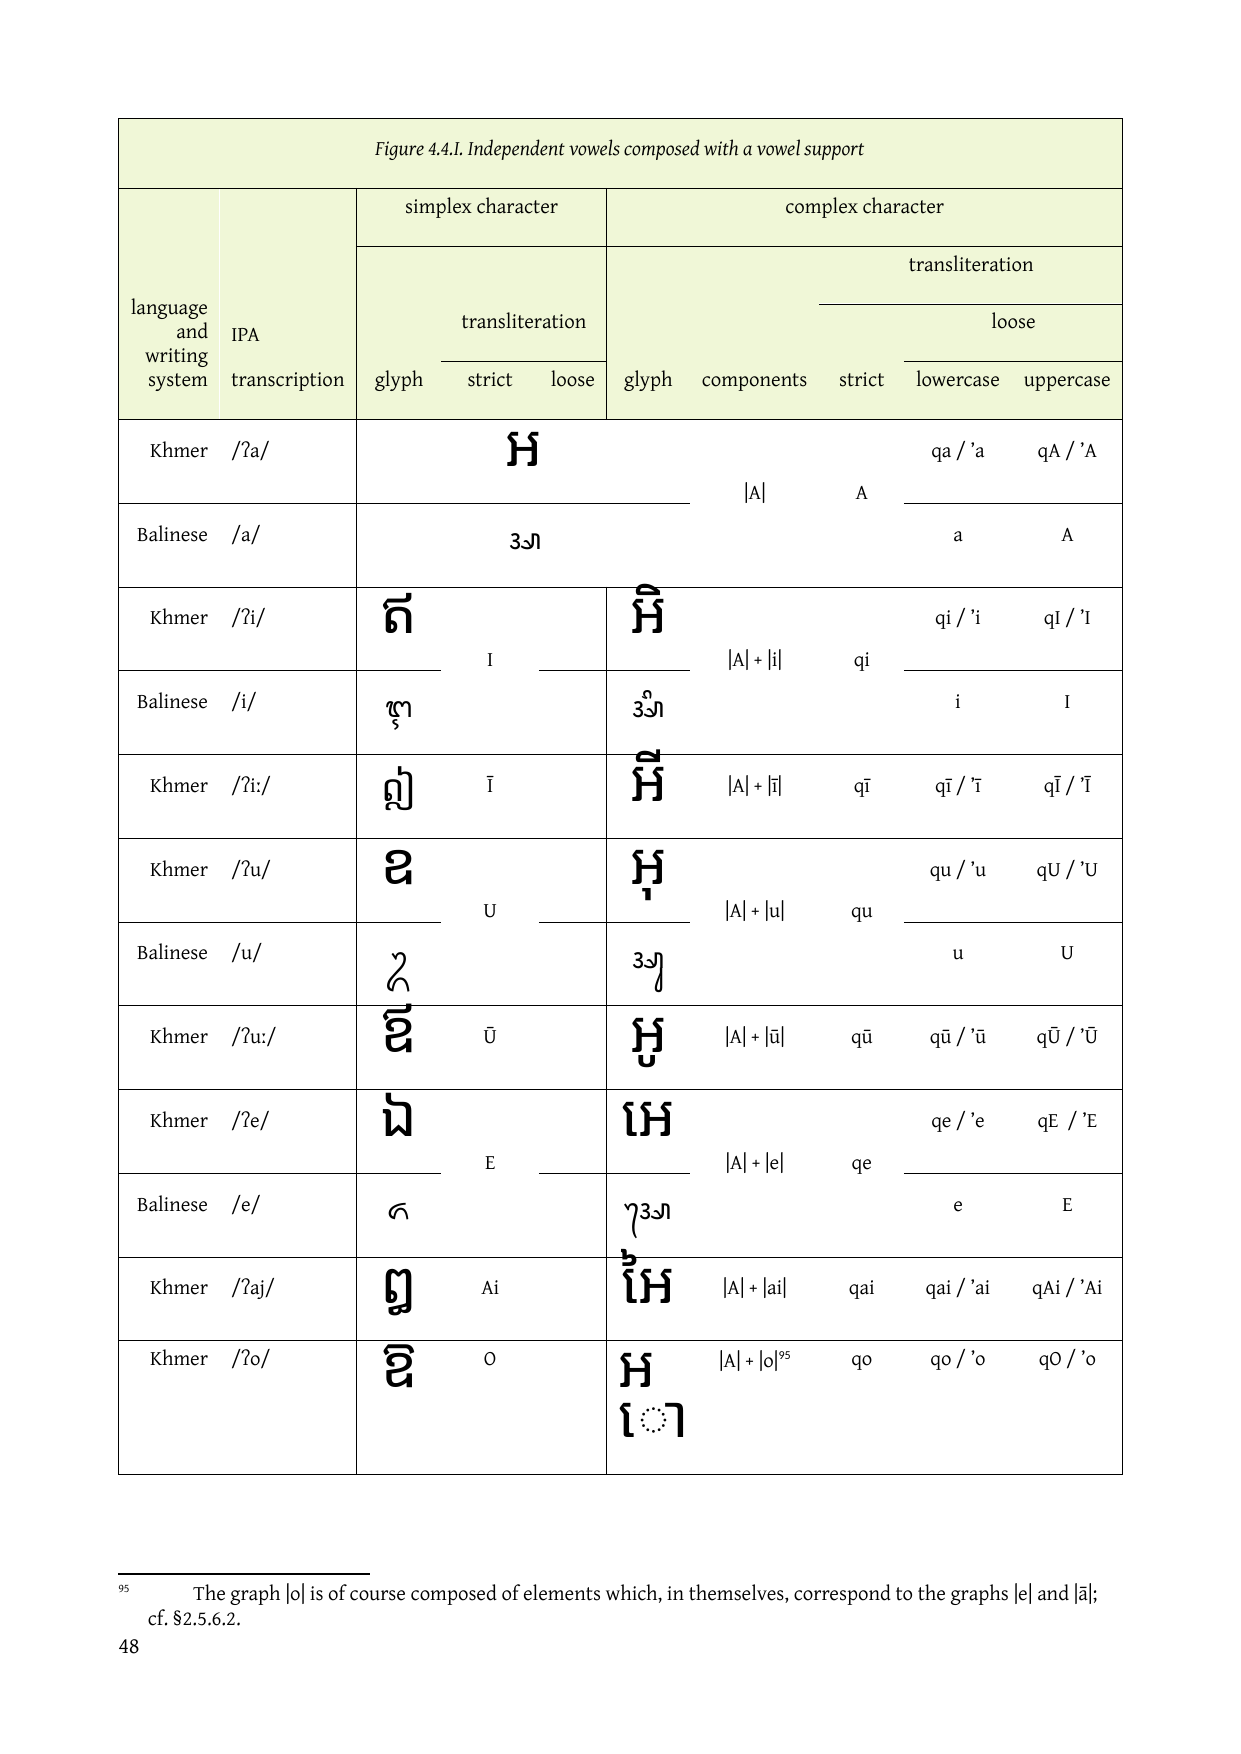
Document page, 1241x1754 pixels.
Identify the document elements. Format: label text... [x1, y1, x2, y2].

table_cell qE / ’E [1012, 1090, 1122, 1173]
table_cell Balinese [119, 923, 219, 1005]
table_cell /i/ [220, 671, 356, 754]
table_cell |A| + |ī| [690, 755, 819, 838]
table_cell strict [441, 362, 539, 419]
table_cell I [441, 588, 539, 754]
table_cell ឯ [357, 1090, 441, 1173]
table_cell អ [357, 420, 690, 503]
table_cell |A| + |ū| [690, 1006, 819, 1089]
table_cell អេ [607, 1090, 690, 1173]
table_cell ឥ [357, 588, 441, 670]
table_cell language and writing system [119, 189, 219, 419]
table_cell qī / ’ī [904, 755, 1012, 838]
table_cell glyph [357, 247, 441, 419]
table_cell [539, 1341, 606, 1474]
table_cell |A| + |u| [690, 839, 819, 1005]
table_cell អៃ [607, 1258, 690, 1340]
table_cell ឰ [357, 1258, 441, 1340]
table_cell /ʔaj/ [220, 1258, 356, 1340]
table_cell u [904, 923, 1012, 1005]
table_cell qi / ’i [904, 588, 1012, 670]
table_cell U [441, 839, 539, 1005]
table_cell E [1012, 1174, 1122, 1257]
table_cell Khmer [119, 1006, 219, 1089]
table_cell /ʔo/ [220, 1341, 356, 1474]
table_cell qī [819, 755, 904, 838]
table_cell ᬏ [357, 1174, 441, 1257]
table_cell |A| + |o| [690, 1341, 819, 1474]
table_cell i [904, 671, 1012, 754]
table_cell uppercase [1012, 362, 1122, 419]
table_cell Balinese [119, 671, 219, 754]
table_cell /ʔe/ [220, 1090, 356, 1173]
table_cell qO / ’o [1012, 1341, 1122, 1474]
table_cell |A| + |ai| [690, 1258, 819, 1340]
table_cell អី [607, 755, 690, 838]
table_cell qa / ’a [904, 420, 1012, 503]
table_cell qu / ’u [904, 839, 1012, 922]
table_cell qū [819, 1006, 904, 1089]
table_cell U [1012, 923, 1122, 1005]
table_cell [539, 755, 606, 838]
table_cell /ʔuː/ [220, 1006, 356, 1089]
table_cell Khmer [119, 755, 219, 838]
table_cell Khmer [119, 1090, 219, 1173]
table_cell [539, 1090, 606, 1173]
table_cell [539, 923, 606, 1005]
table_cell lowercase [904, 362, 1012, 419]
table_cell /a/ [220, 504, 356, 587]
table_cell [539, 1006, 606, 1089]
table_cell |A| + |e| [690, 1090, 819, 1257]
table_cell strict [819, 305, 904, 419]
table_cell /ʔi/ [220, 588, 356, 670]
table_cell I [1012, 671, 1122, 754]
table_cell /ʔa/ [220, 420, 356, 503]
table_cell /ʔiː/ [220, 755, 356, 838]
table_cell ឪ [357, 1006, 441, 1089]
table_cell glyph [607, 247, 690, 419]
table_cell Khmer [119, 1258, 219, 1340]
table_cell ᬇ [357, 671, 441, 754]
table_cell qo / ’o [904, 1341, 1012, 1474]
table_cell qU / ’U [1012, 839, 1122, 922]
table_cell transliteration [441, 247, 606, 361]
table_cell /ʔu/ [220, 839, 356, 922]
table_cell Khmer [119, 588, 219, 670]
table_cell Balinese [119, 504, 219, 587]
table_cell ᬅᬶ [607, 671, 690, 754]
table_cell O [441, 1341, 539, 1474]
table_cell loose [539, 362, 606, 419]
table_cell អូ [607, 1006, 690, 1089]
table_cell simplex character [357, 189, 606, 246]
table_cell ឱ [357, 1341, 441, 1474]
table_cell ឦ [357, 755, 441, 838]
table_cell [539, 1174, 606, 1257]
table_cell [539, 839, 606, 922]
table_cell [539, 588, 606, 670]
table_cell ᬅᬾ [607, 1174, 690, 1257]
table_cell qe [819, 1090, 904, 1257]
table_cell ᬉ [357, 923, 441, 1005]
table_cell transliteration [819, 247, 1122, 303]
table_cell a [904, 504, 1012, 587]
table_cell qi [819, 588, 904, 754]
table_cell Khmer [119, 1341, 219, 1474]
table_cell /e/ [220, 1174, 356, 1257]
table_cell Ai [441, 1258, 539, 1340]
table_cell Ū [441, 1006, 539, 1089]
table_cell complex character [607, 189, 1122, 246]
table_cell E [441, 1090, 539, 1257]
table_cell e [904, 1174, 1012, 1257]
table_cell qai [819, 1258, 904, 1340]
table_cell qū / ’ū [904, 1006, 1012, 1089]
table_cell qo [819, 1341, 904, 1474]
table_cell qAi / ’Ai [1012, 1258, 1122, 1340]
table_cell អុ [607, 839, 690, 922]
table_cell ឧ [357, 839, 441, 922]
table_cell components [690, 247, 819, 419]
table_cell [539, 1258, 606, 1340]
table_cell អិ [607, 588, 690, 670]
table_cell qĪ / ’Ī [1012, 755, 1122, 838]
table_cell qai / ’ai [904, 1258, 1012, 1340]
table_cell Khmer [119, 420, 219, 503]
table_cell អោ [607, 1341, 690, 1474]
table_cell ᬅᬸ [607, 923, 690, 1005]
table_cell |A| + |i| [690, 588, 819, 754]
table_cell [539, 671, 606, 754]
table_cell loose [904, 305, 1122, 361]
table_cell qA / ’A [1012, 420, 1122, 503]
table_cell ᬅ [357, 504, 690, 587]
table_cell A [819, 420, 904, 587]
table_cell A [1012, 504, 1122, 587]
table_cell qu [819, 839, 904, 1005]
table_cell Balinese [119, 1174, 219, 1257]
table_cell |A| [690, 420, 819, 587]
table_cell qe / ’e [904, 1090, 1012, 1173]
table_cell qI / ’I [1012, 588, 1122, 670]
table_cell /u/ [220, 923, 356, 1005]
table_cell IPA transcription [220, 189, 356, 419]
table_cell Khmer [119, 839, 219, 922]
table_cell Ī [441, 755, 539, 838]
table_cell qŪ / ’Ū [1012, 1006, 1122, 1089]
